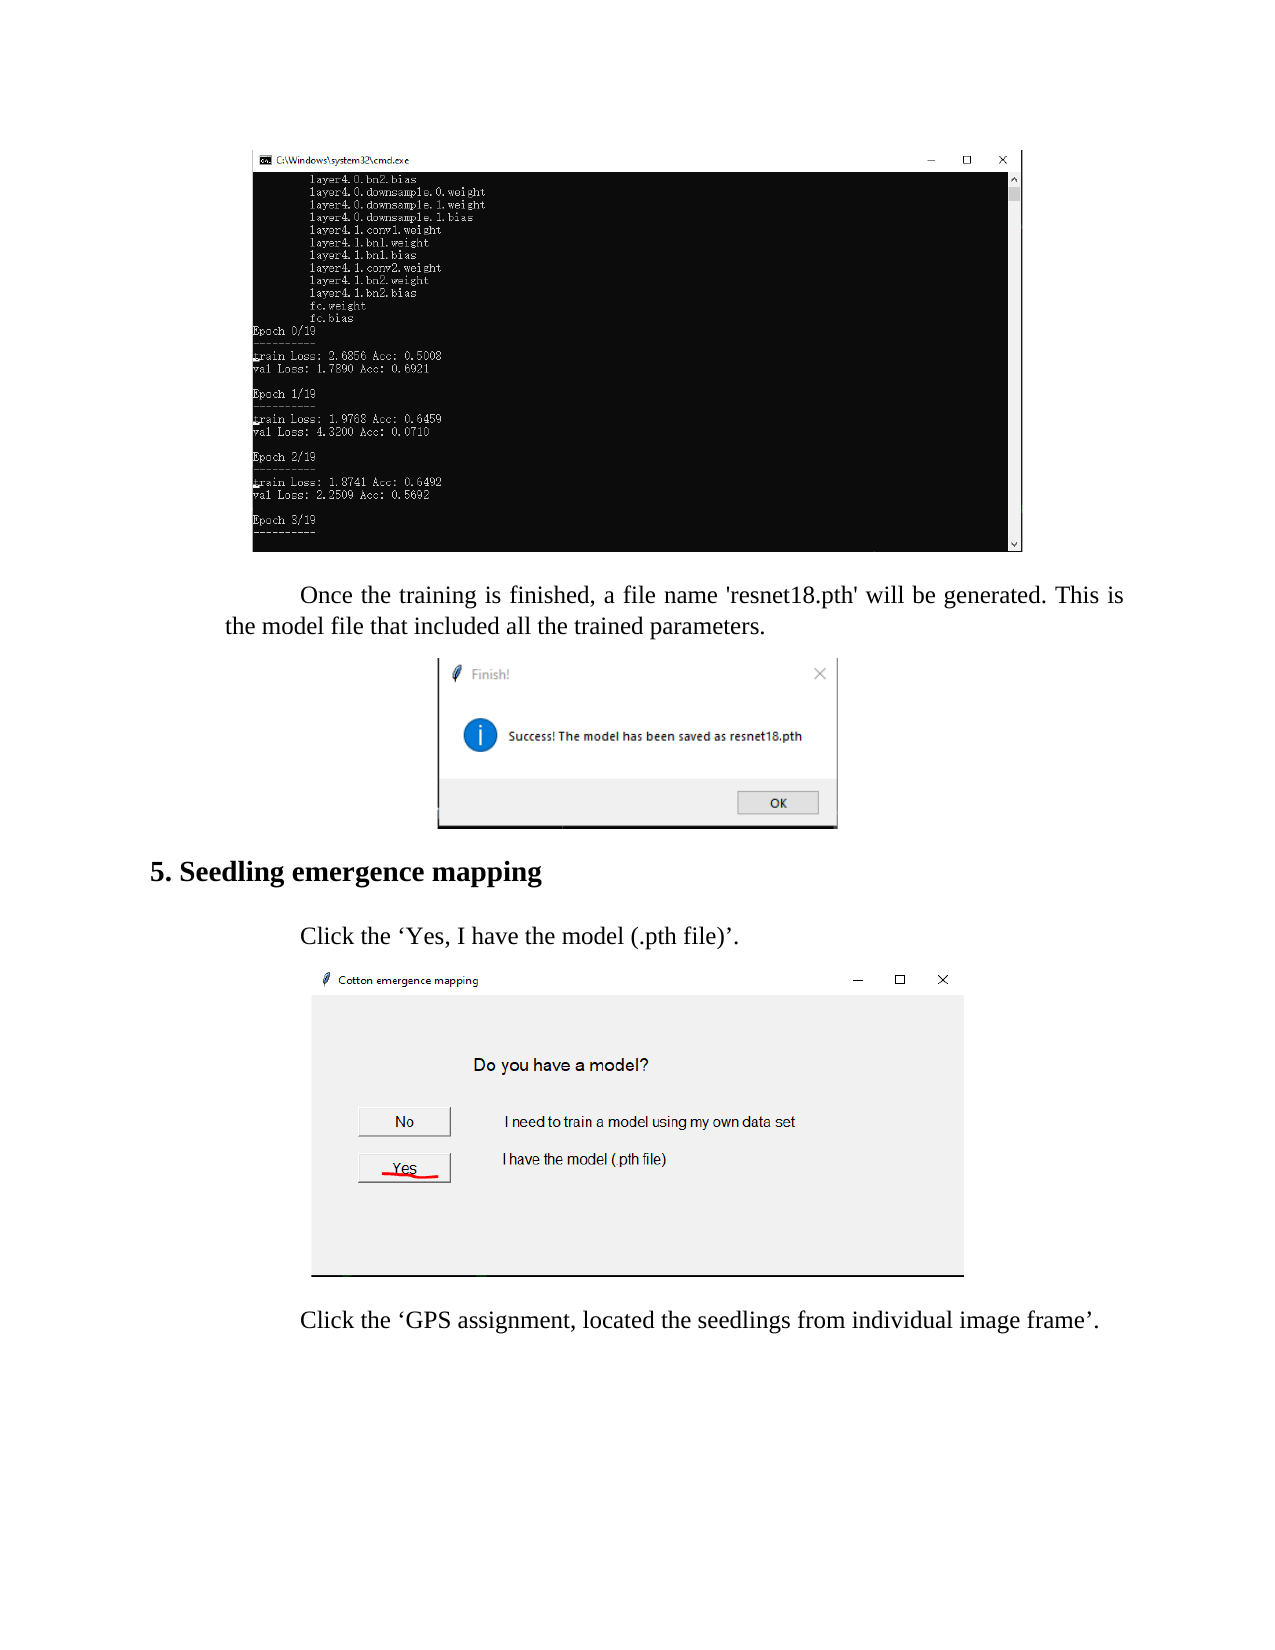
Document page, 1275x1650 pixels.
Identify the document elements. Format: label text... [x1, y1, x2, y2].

picture [252, 150, 1023, 552]
text Once the training is finished, a file name 'resnet18.pth' will be generated. This is the model file that included all the trained parameters. [225, 580, 1125, 640]
subtitle 5. Seedling emergence mapping [150, 854, 1125, 887]
text Click the ‘Yes, I have the model (.pth file)’. [225, 921, 1125, 949]
picture [437, 658, 838, 829]
picture [311, 968, 964, 1277]
text Click the ‘GPS assignment, located the seedlings from individual image frame’. [225, 1305, 1125, 1334]
